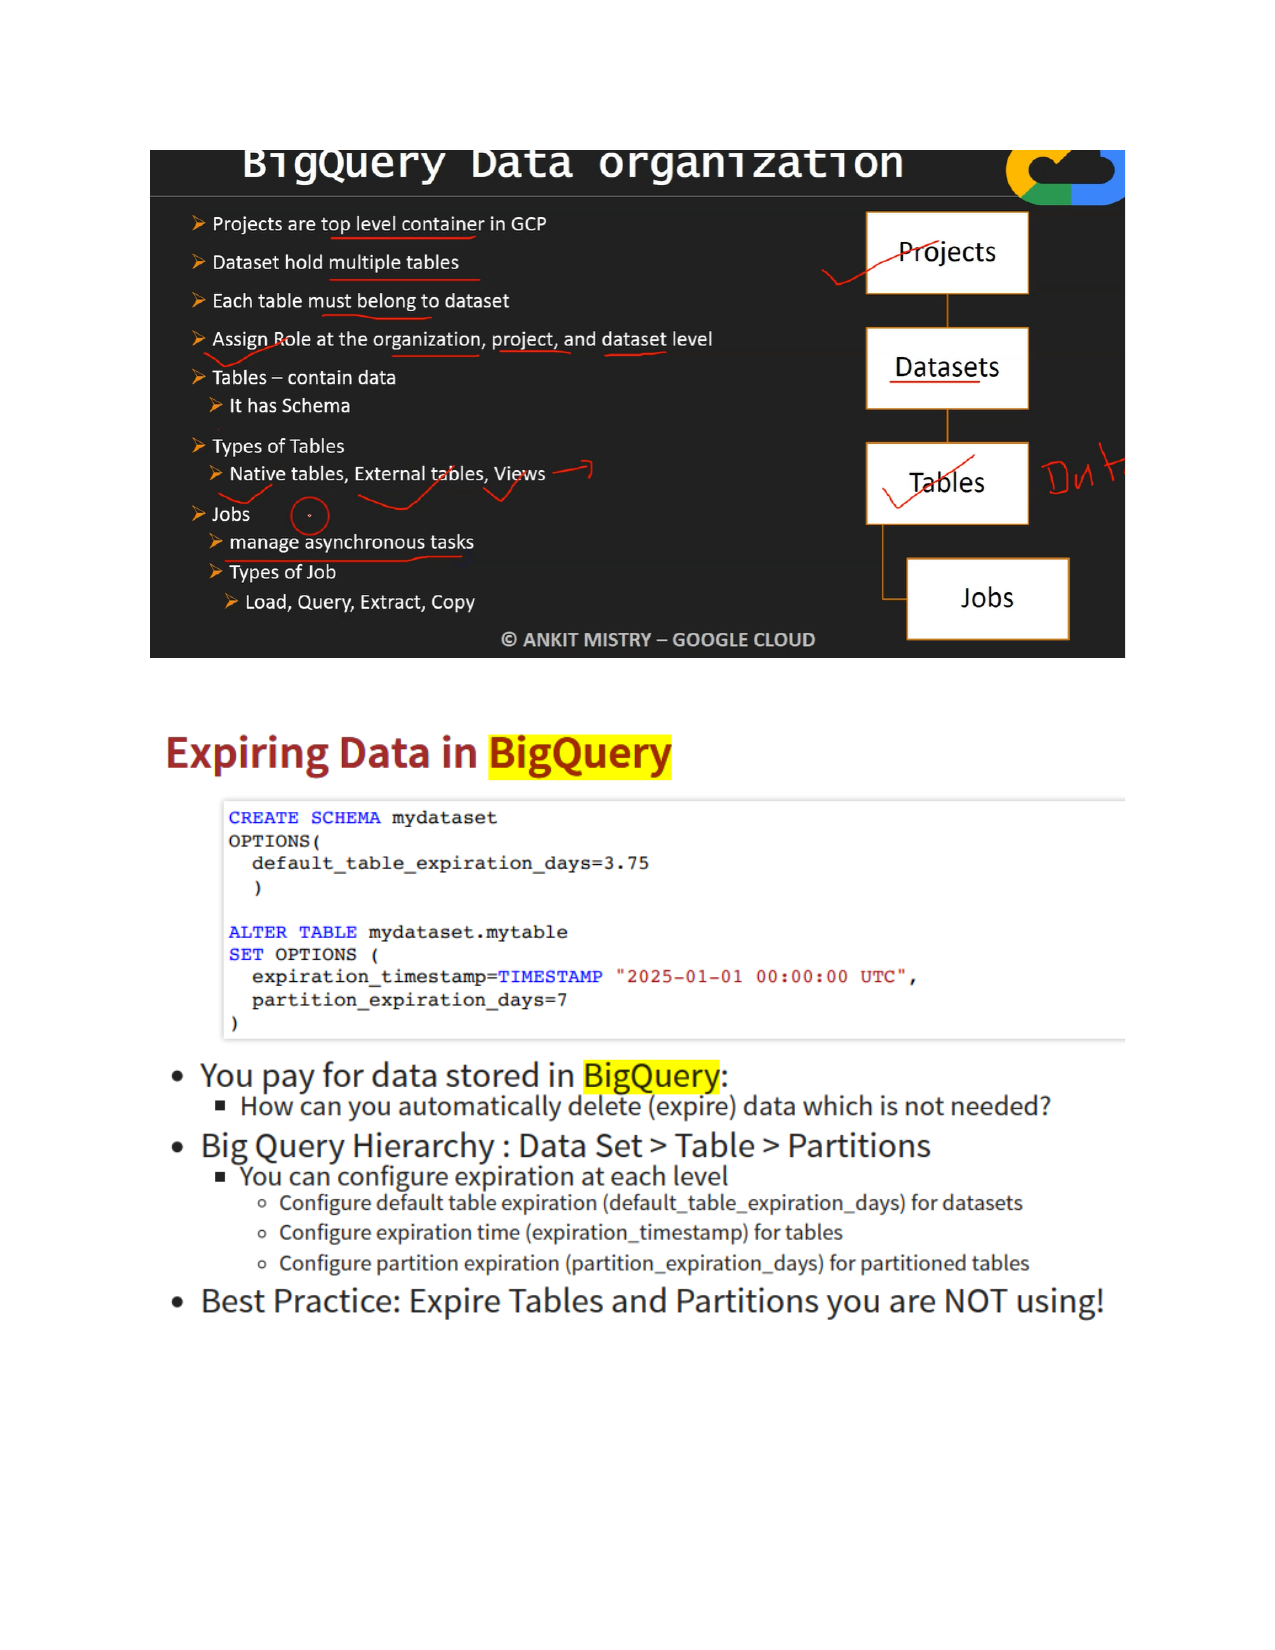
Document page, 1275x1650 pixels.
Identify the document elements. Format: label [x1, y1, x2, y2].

picture [150, 150, 1125, 662]
picture [150, 726, 1125, 1331]
